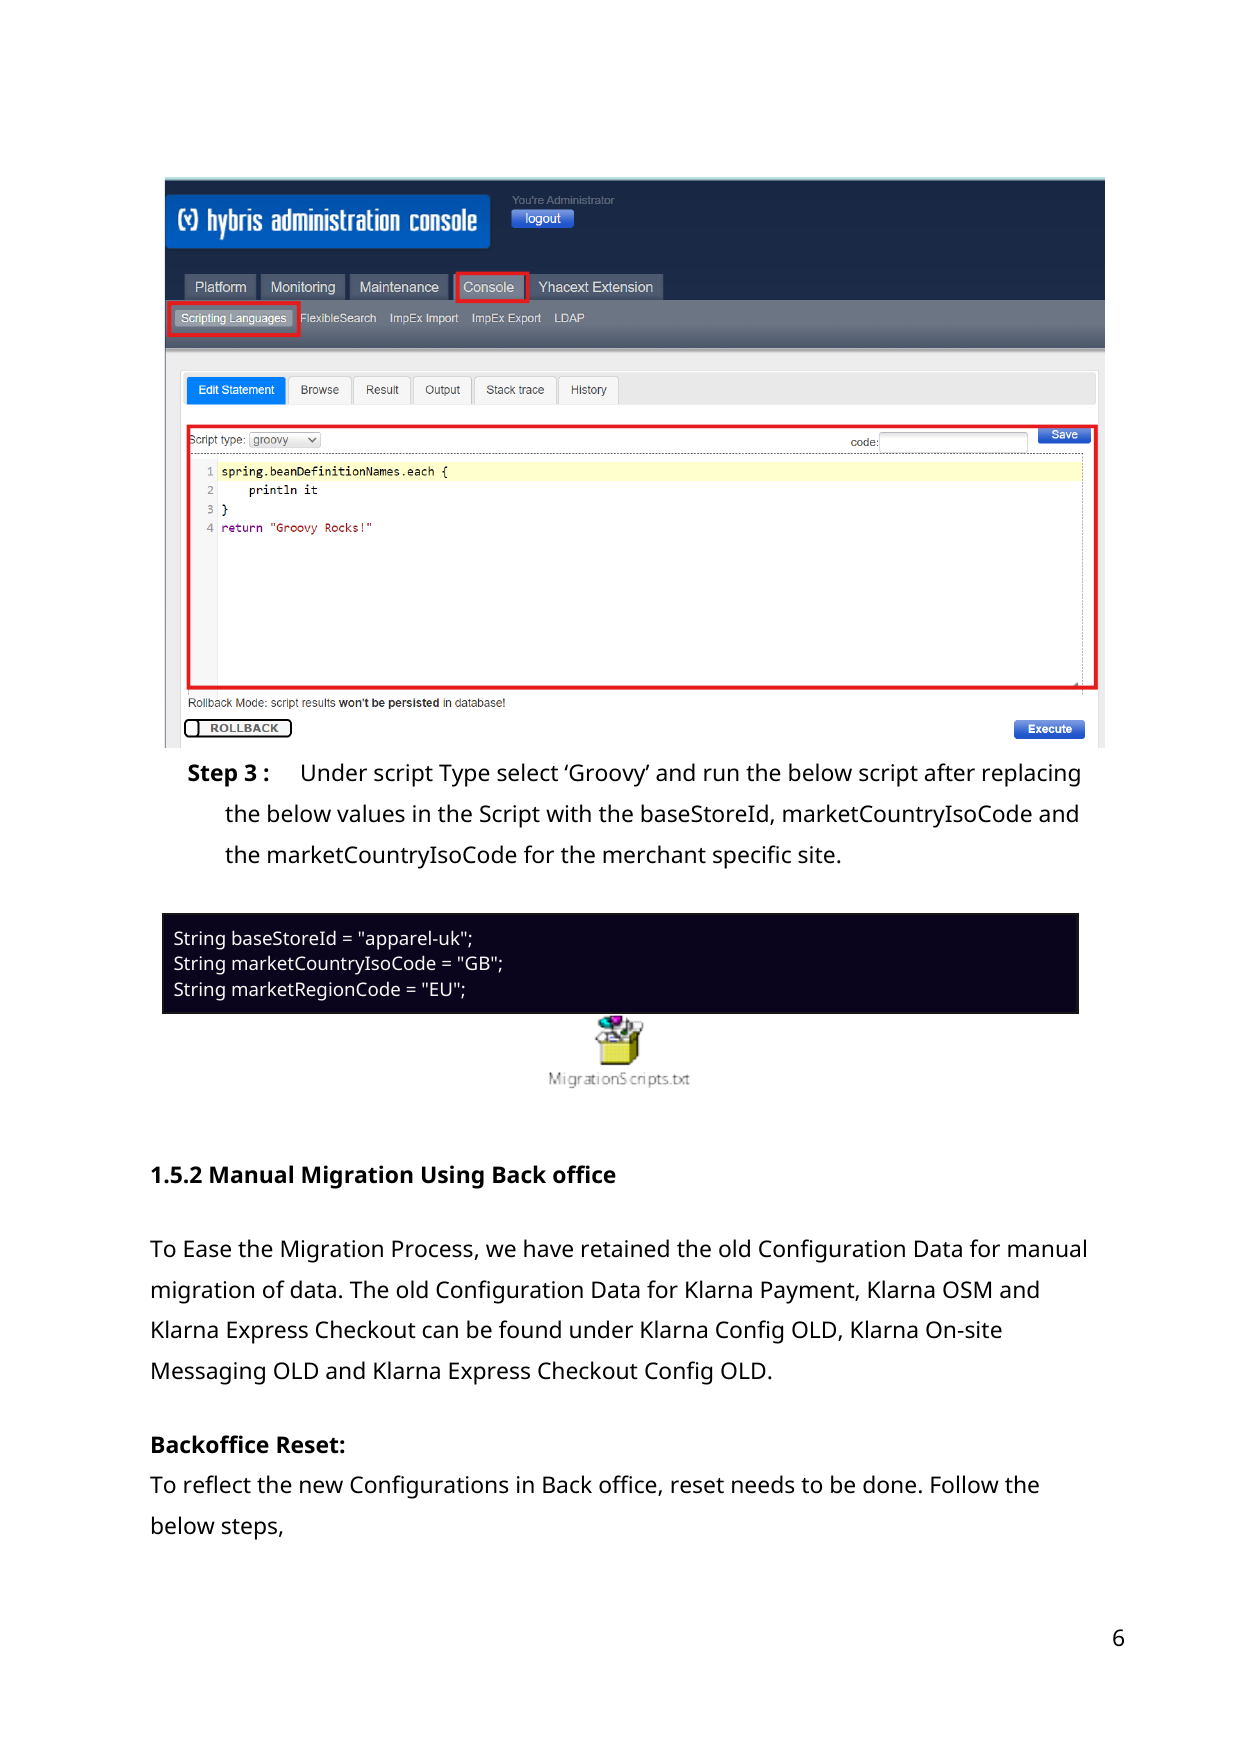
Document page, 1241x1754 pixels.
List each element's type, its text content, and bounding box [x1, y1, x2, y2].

text Backoffice Reset: To reflect the new Configurations in Back office, reset needs to be done. Follow the below steps, [150, 1429, 1090, 1541]
table_header String baseStoreId = "apparel-uk"; String marketCountryIsoCode = "GB"; String marketRegionCode = "EU"; [164, 915, 1076, 1012]
list Under script Type select ‘Groovy’ and run the below script after replacing the below values in the Script with the baseStoreId, marketCountryIsoCode and the marketCountryIsoCode for the merchant specific site. [187, 757, 1090, 870]
picture [164, 177, 1105, 748]
text To Ease the Migration Process, we have retained the old Configuration Data for manual migration of data. The old Configuration Data for Klarna Payment, Klarna OSM and Klarna Express Checkout can be found under Klarna Config OLD, Klarna On-site Messaging OLD and Klarna Express Checkout Config OLD. [150, 1233, 1090, 1386]
text 1.5.2 Manual Migration Using Back office [150, 1159, 1090, 1190]
